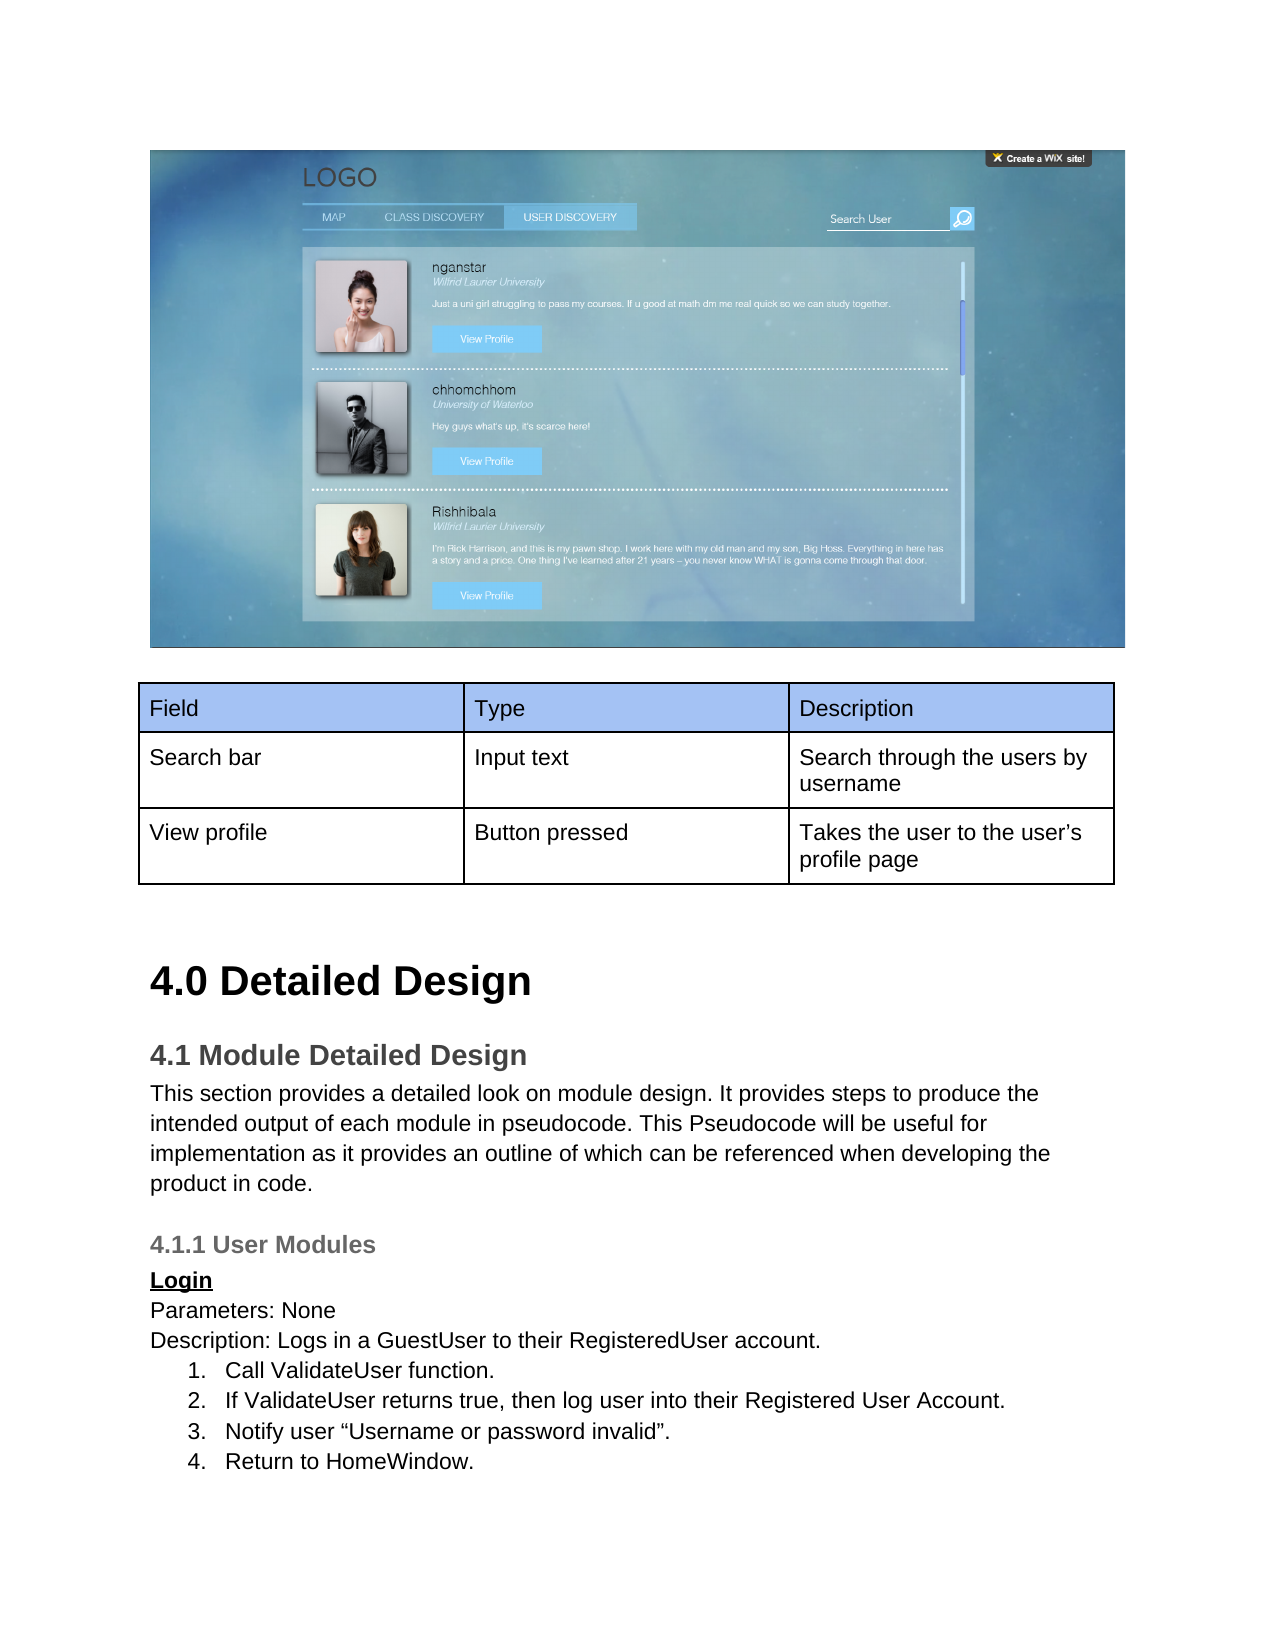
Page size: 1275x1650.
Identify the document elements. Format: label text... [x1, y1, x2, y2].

table_cell Input text [465, 733, 788, 807]
table_cell Button pressed [465, 809, 788, 882]
table_header Type [465, 684, 788, 731]
picture [150, 150, 1125, 648]
list Notify user “Username or password invalid”. [187, 1418, 1125, 1444]
table_cell View profile [140, 809, 463, 882]
subtitle 4.1.1 User Modules [150, 1229, 1125, 1258]
list Return to HomeWindow. [187, 1448, 1125, 1474]
table_cell Search bar [140, 733, 463, 807]
table_cell Search through the users by username [790, 733, 1113, 807]
subtitle 4.0 Detailed Design [150, 956, 1125, 1004]
text Login [150, 1267, 1125, 1293]
text Description: Logs in a GuestUser to their RegisteredUser account. [150, 1327, 1125, 1353]
list If ValidateUser returns true, then log user into their Registered User Account. [187, 1387, 1125, 1414]
text This section provides a detailed look on module design. It provides steps to produce the intended output of each module in pseudocode. This Pseudocode will be useful for implementation as it provides an outline of which can be referenced when developing the product in code. [150, 1079, 1125, 1197]
table_header Field [140, 684, 463, 731]
subtitle 4.1 Module Detailed Design [150, 1038, 1125, 1071]
text Parameters: None [150, 1297, 1125, 1323]
table_cell Takes the user to the user’s profile page [790, 809, 1113, 882]
list Call ValidateUser function. [187, 1357, 1125, 1384]
table_header Description [790, 684, 1113, 731]
